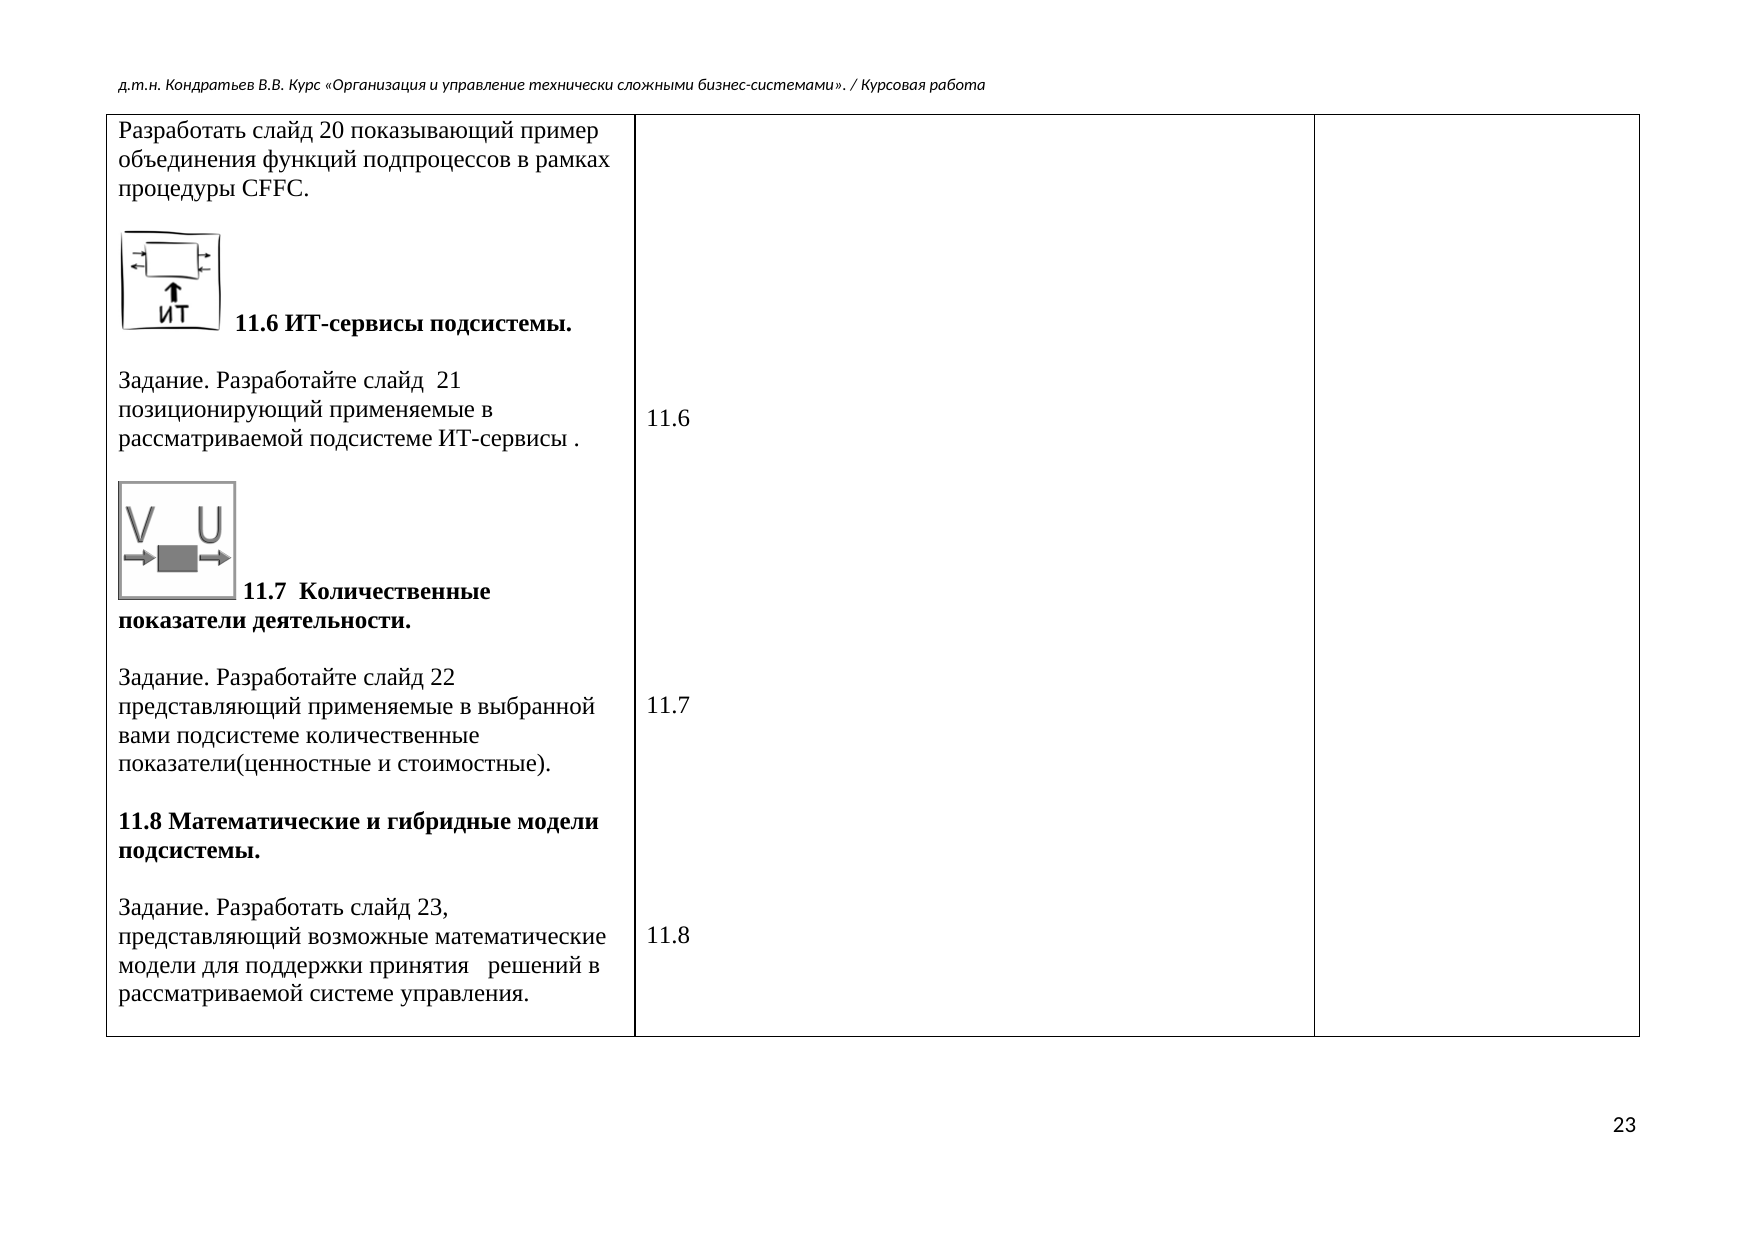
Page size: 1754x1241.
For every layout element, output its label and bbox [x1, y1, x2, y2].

picture [118, 481, 237, 600]
table_cell [1315, 115, 1639, 1036]
table_cell [636, 115, 1314, 1036]
table_cell [107, 115, 634, 1036]
picture [118, 230, 223, 332]
